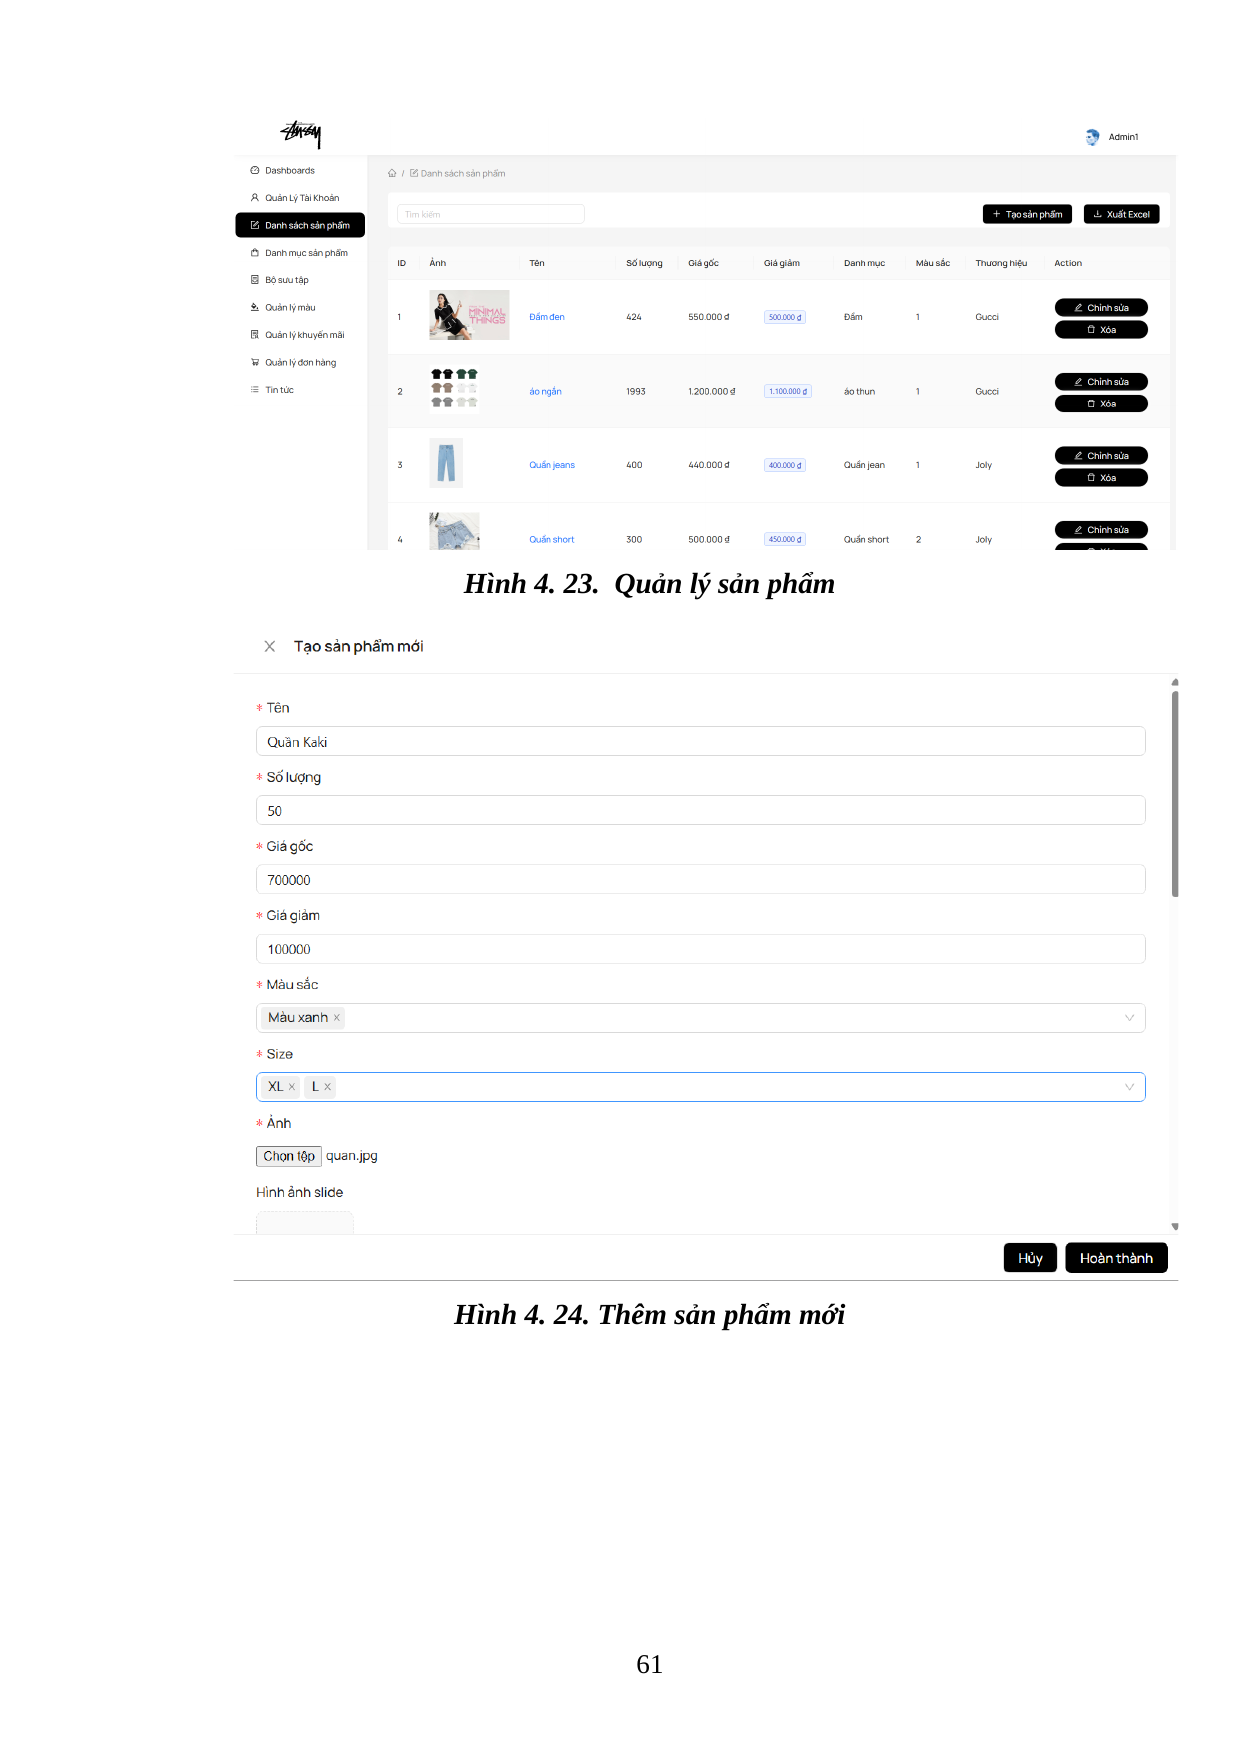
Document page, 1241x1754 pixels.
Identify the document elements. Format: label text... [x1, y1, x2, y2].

picture [233, 621, 1179, 1281]
picture [233, 118, 1179, 550]
